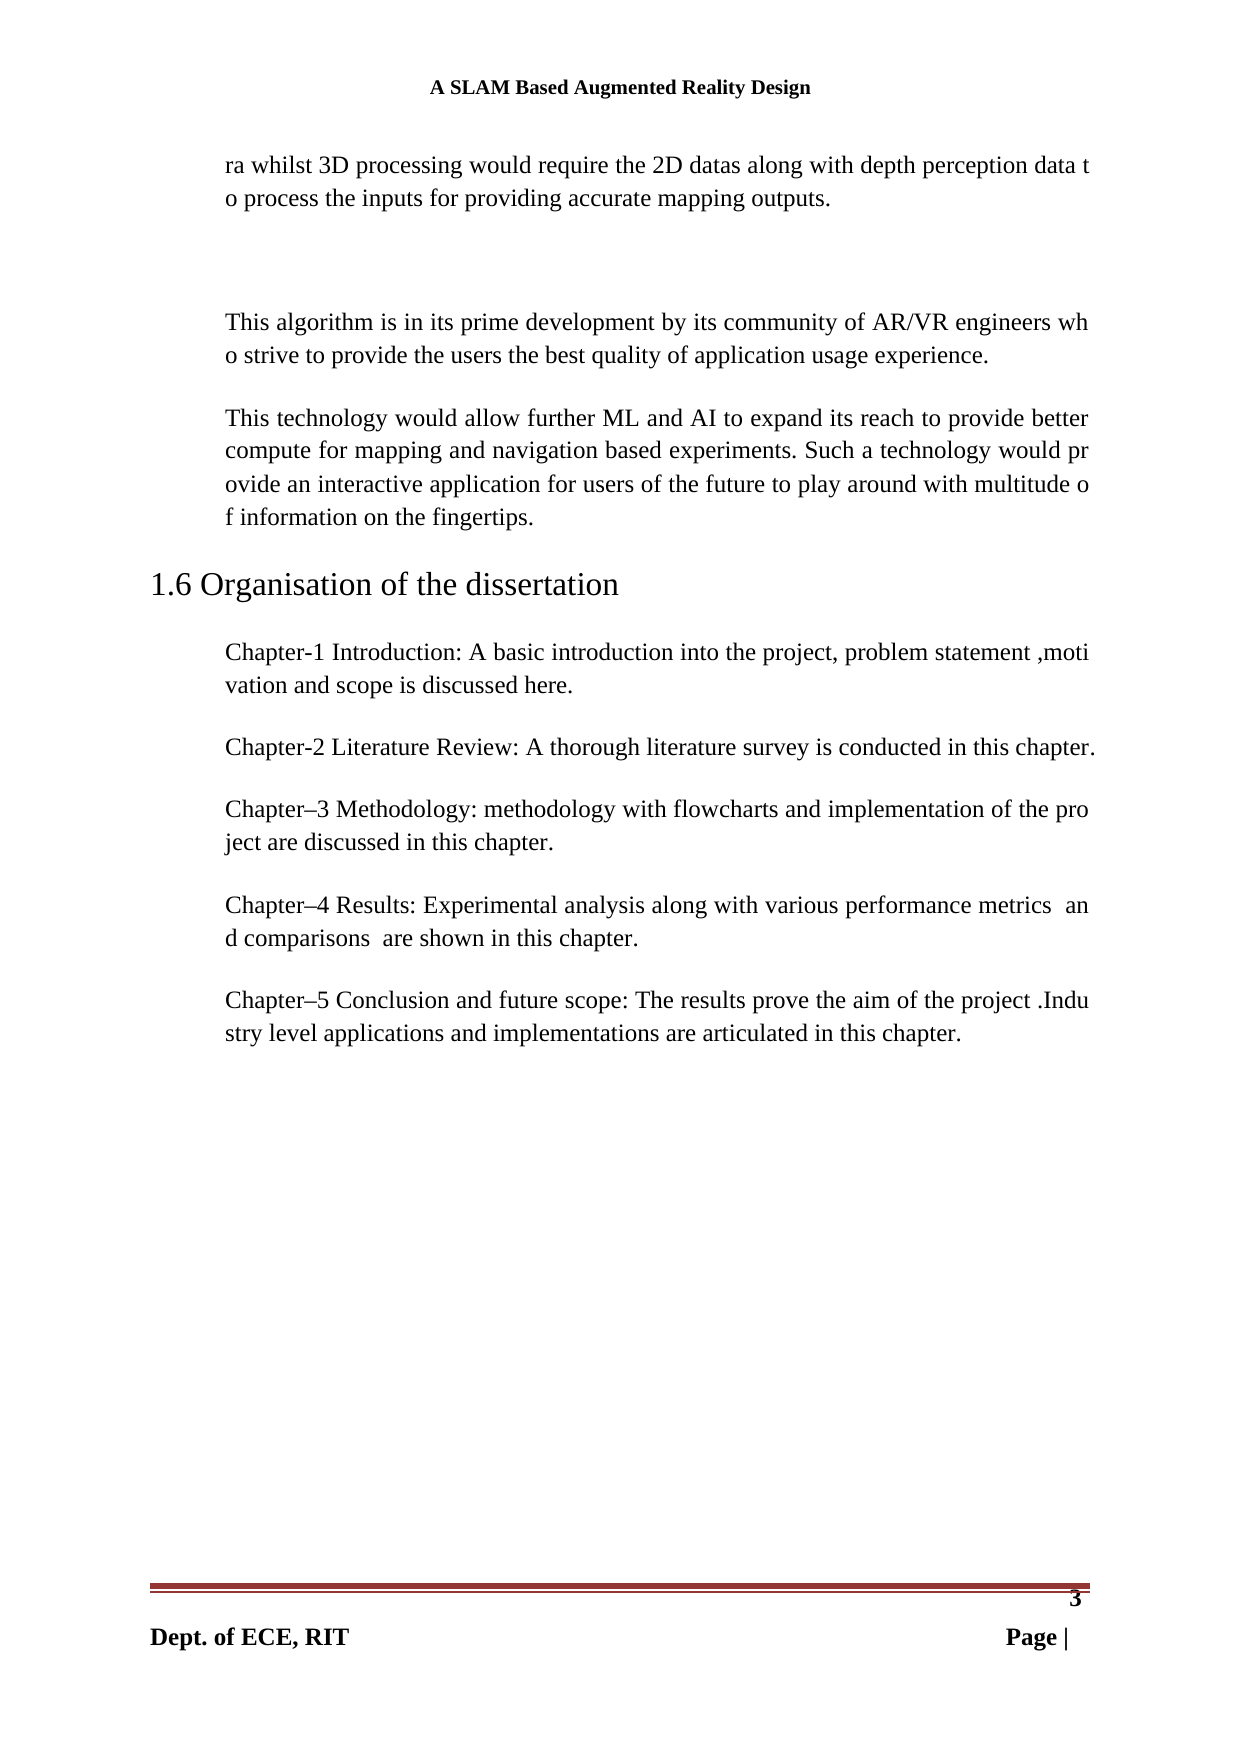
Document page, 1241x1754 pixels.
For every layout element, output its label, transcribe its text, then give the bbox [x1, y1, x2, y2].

text This technology would allow further ML and AI to expand its reach to provide better compute for mapping and navigation based experiments. Such a technology would provide an interactive application for users of the future to play around with multitude of information on the fingertips. [225, 403, 1090, 530]
text Chapter-2 Literature Review: A thorough literature survey is conducted in this chapter. [225, 732, 1090, 761]
text Chapter–4 Results: Experimental analysis along with various performance metrics and comparisons are shown in this chapter. [225, 890, 1090, 951]
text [225, 150, 1090, 212]
text This algorithm is in its prime development by its community of AR/VR engineers who strive to provide the users the best quality of application usage experience. [225, 307, 1090, 369]
text Chapter–5 Conclusion and future scope: The results prove the aim of the project .Industry level applications and implementations are articulated in this chapter. [225, 985, 1090, 1047]
text Chapter–3 Methodology: methodology with flowcharts and implementation of the project are discussed in this chapter. [225, 794, 1090, 856]
text Chapter-1 Introduction: A basic introduction into the project, problem statement ,motivation and scope is discussed here. [225, 637, 1090, 699]
text 1.6 Organisation of the dissertation [150, 564, 1090, 602]
